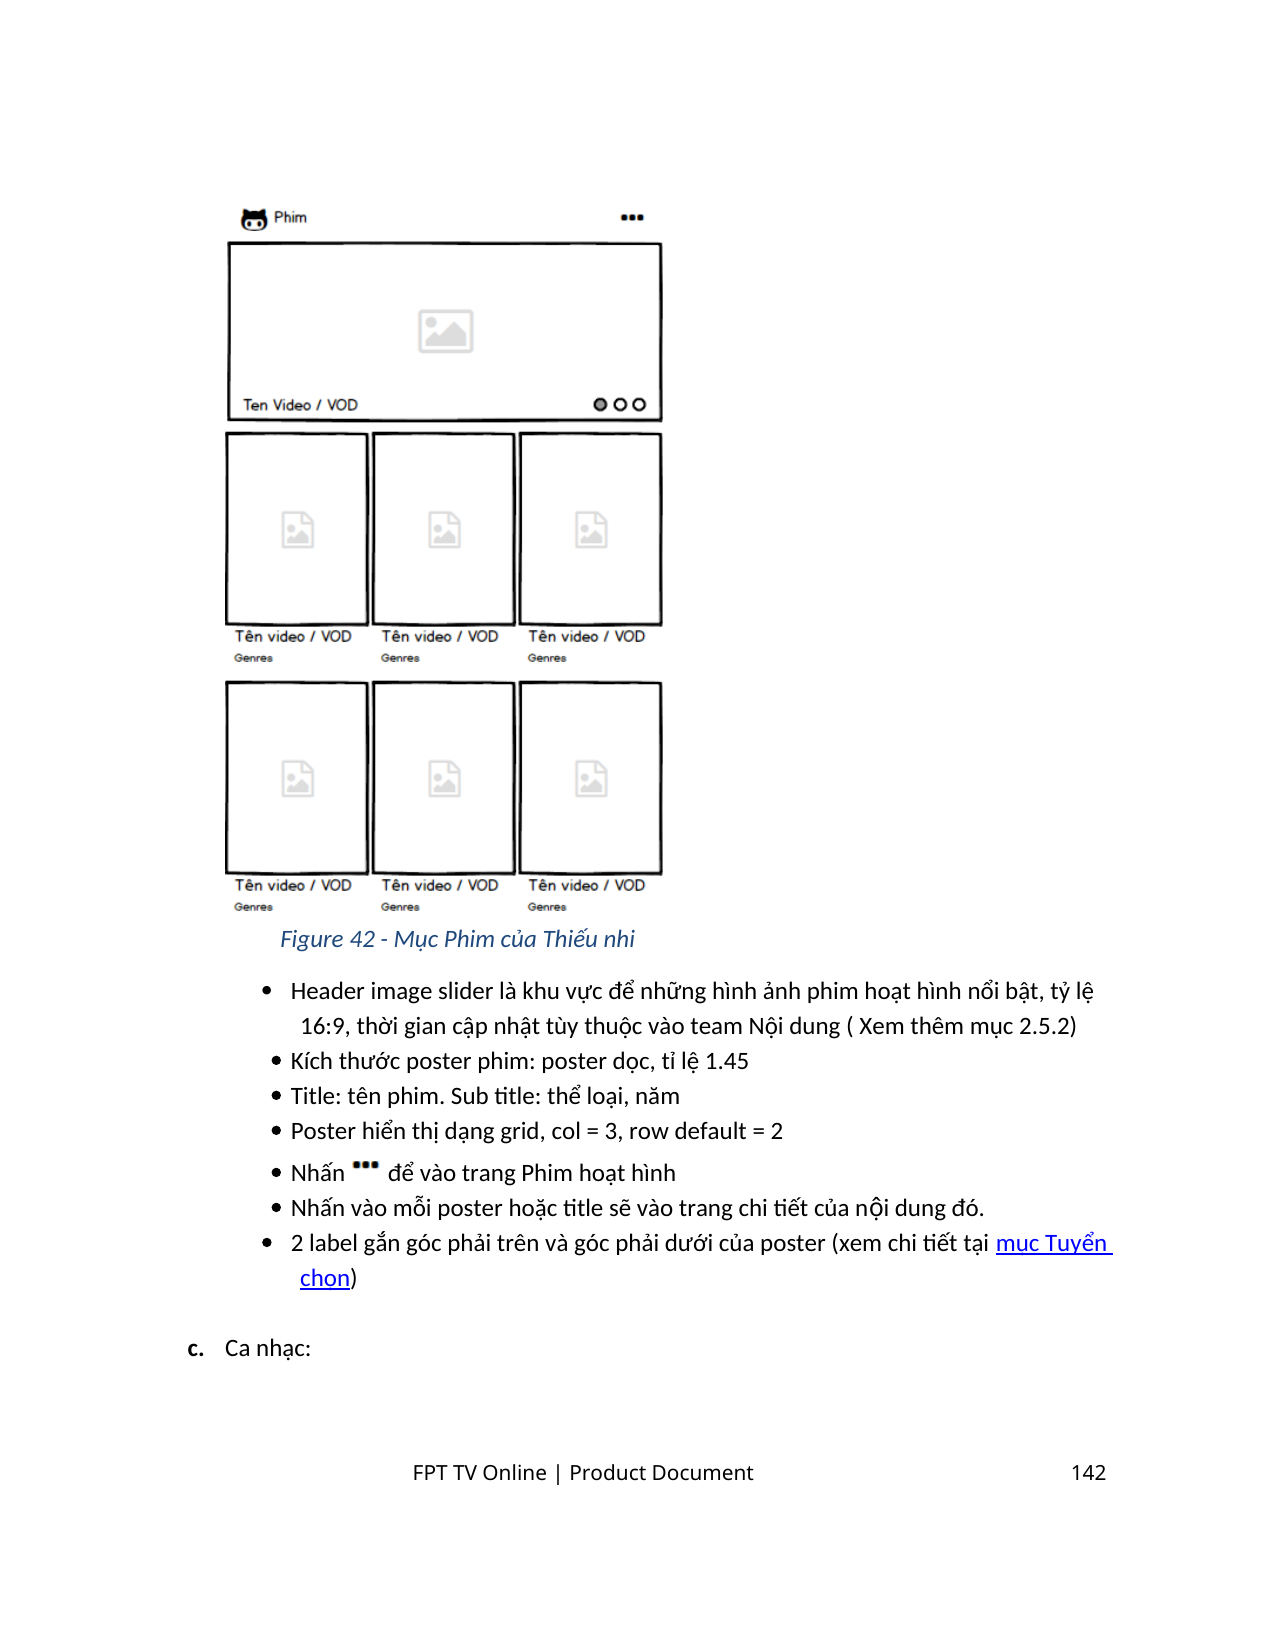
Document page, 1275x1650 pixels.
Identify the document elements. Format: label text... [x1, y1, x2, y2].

list Ca nhạc: [187, 1332, 1125, 1362]
picture [225, 205, 663, 918]
list Nhấn vào mỗi poster hoặc title sẽ vào trang chi tiết của nội dung đó. [272, 1192, 1125, 1222]
list Poster hiển thị dạng grid, col = 3, row default = 2 [272, 1115, 1125, 1145]
list Nhấn để vào trang Phim hoạt hình [272, 1150, 1125, 1187]
list Title: tên phim. Sub title: thể loại, năm [272, 1080, 1125, 1110]
list Kích thước poster phim: poster dọc, tỉ lệ 1.45 [272, 1045, 1125, 1075]
picture [350, 1150, 382, 1182]
list Header image slider là khu vực để những hình ảnh phim hoạt hình nổi bật, tỷ lệ 16:9, thời gian cập nhật tùy thuộc vào team Nội dung ( Xem thêm mục 2.5.2) [262, 975, 1125, 1040]
list 2 label gắn góc phải trên và góc phải dưới của poster (xem chi tiết tại mục Tuyển chọn) [262, 1227, 1125, 1292]
